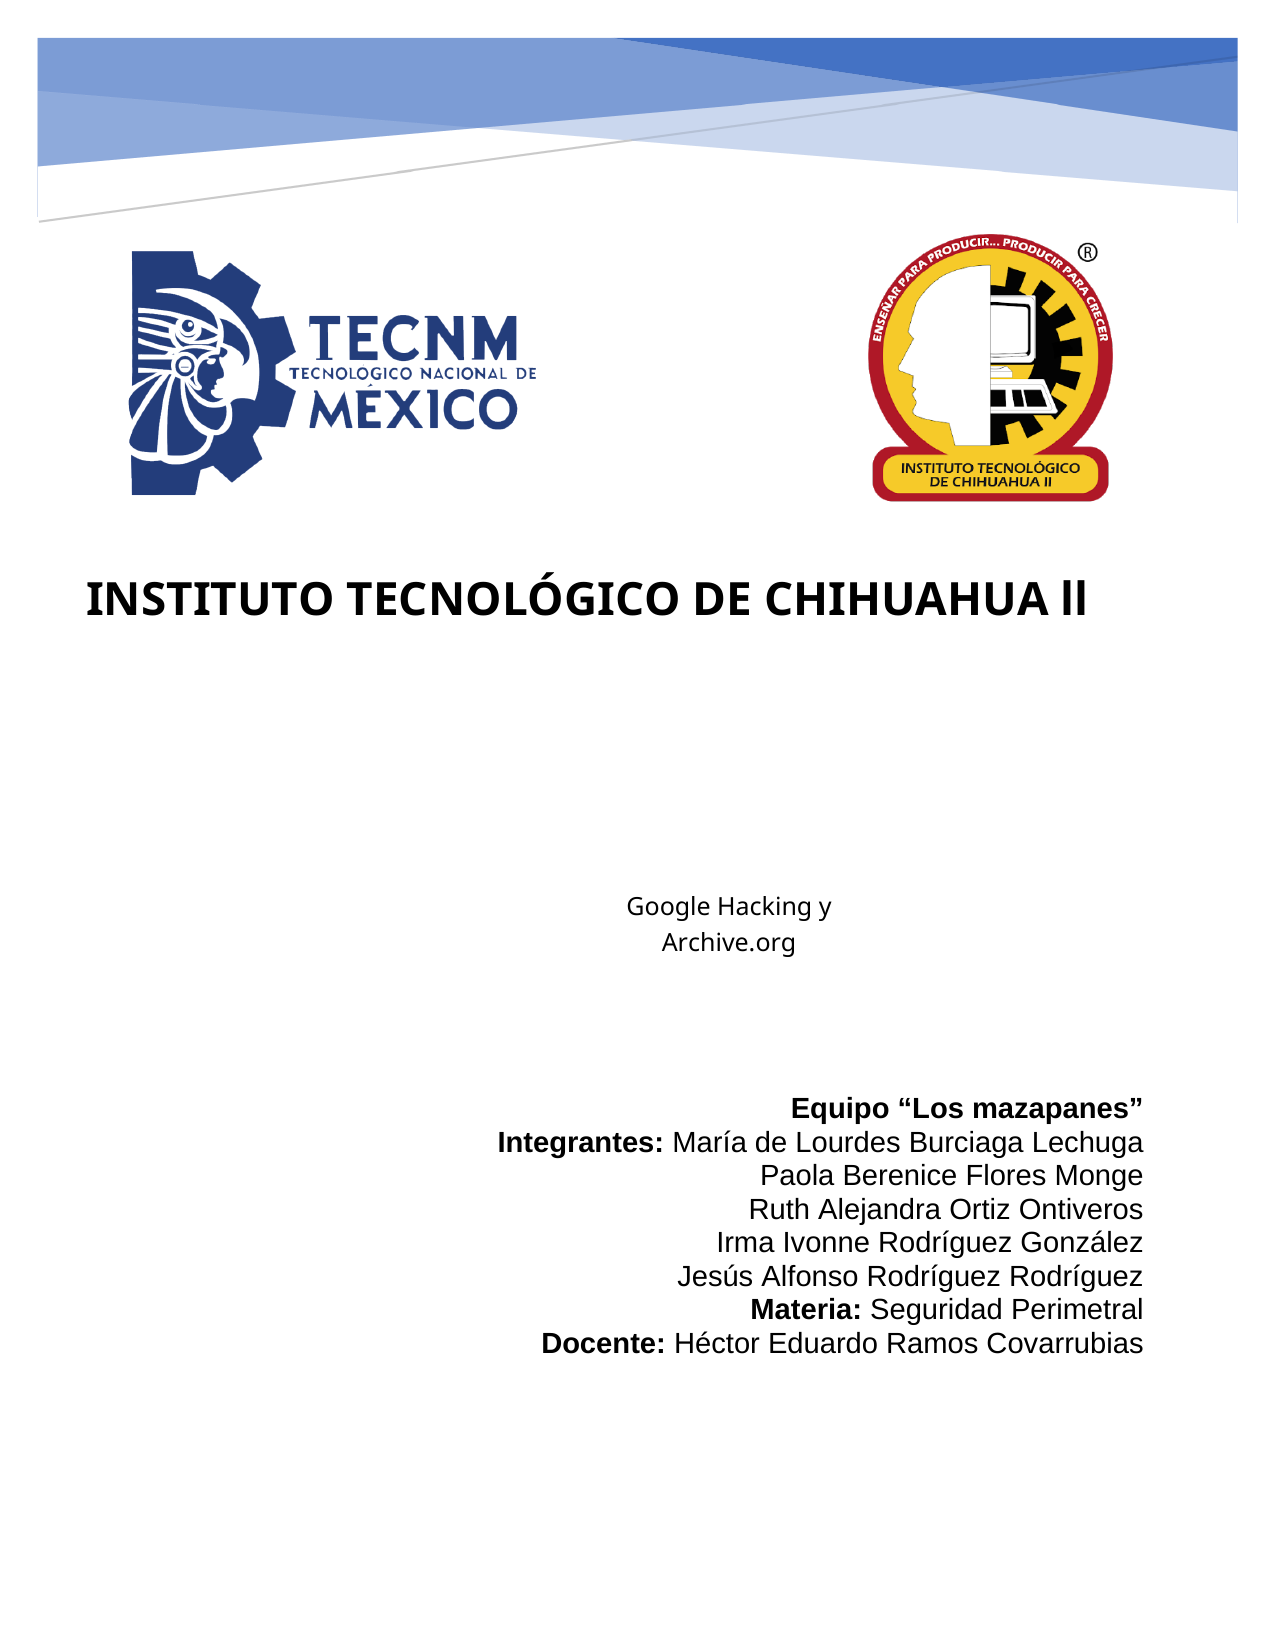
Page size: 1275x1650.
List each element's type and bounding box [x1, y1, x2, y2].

picture [124, 245, 544, 504]
picture [37, 37, 1238, 517]
